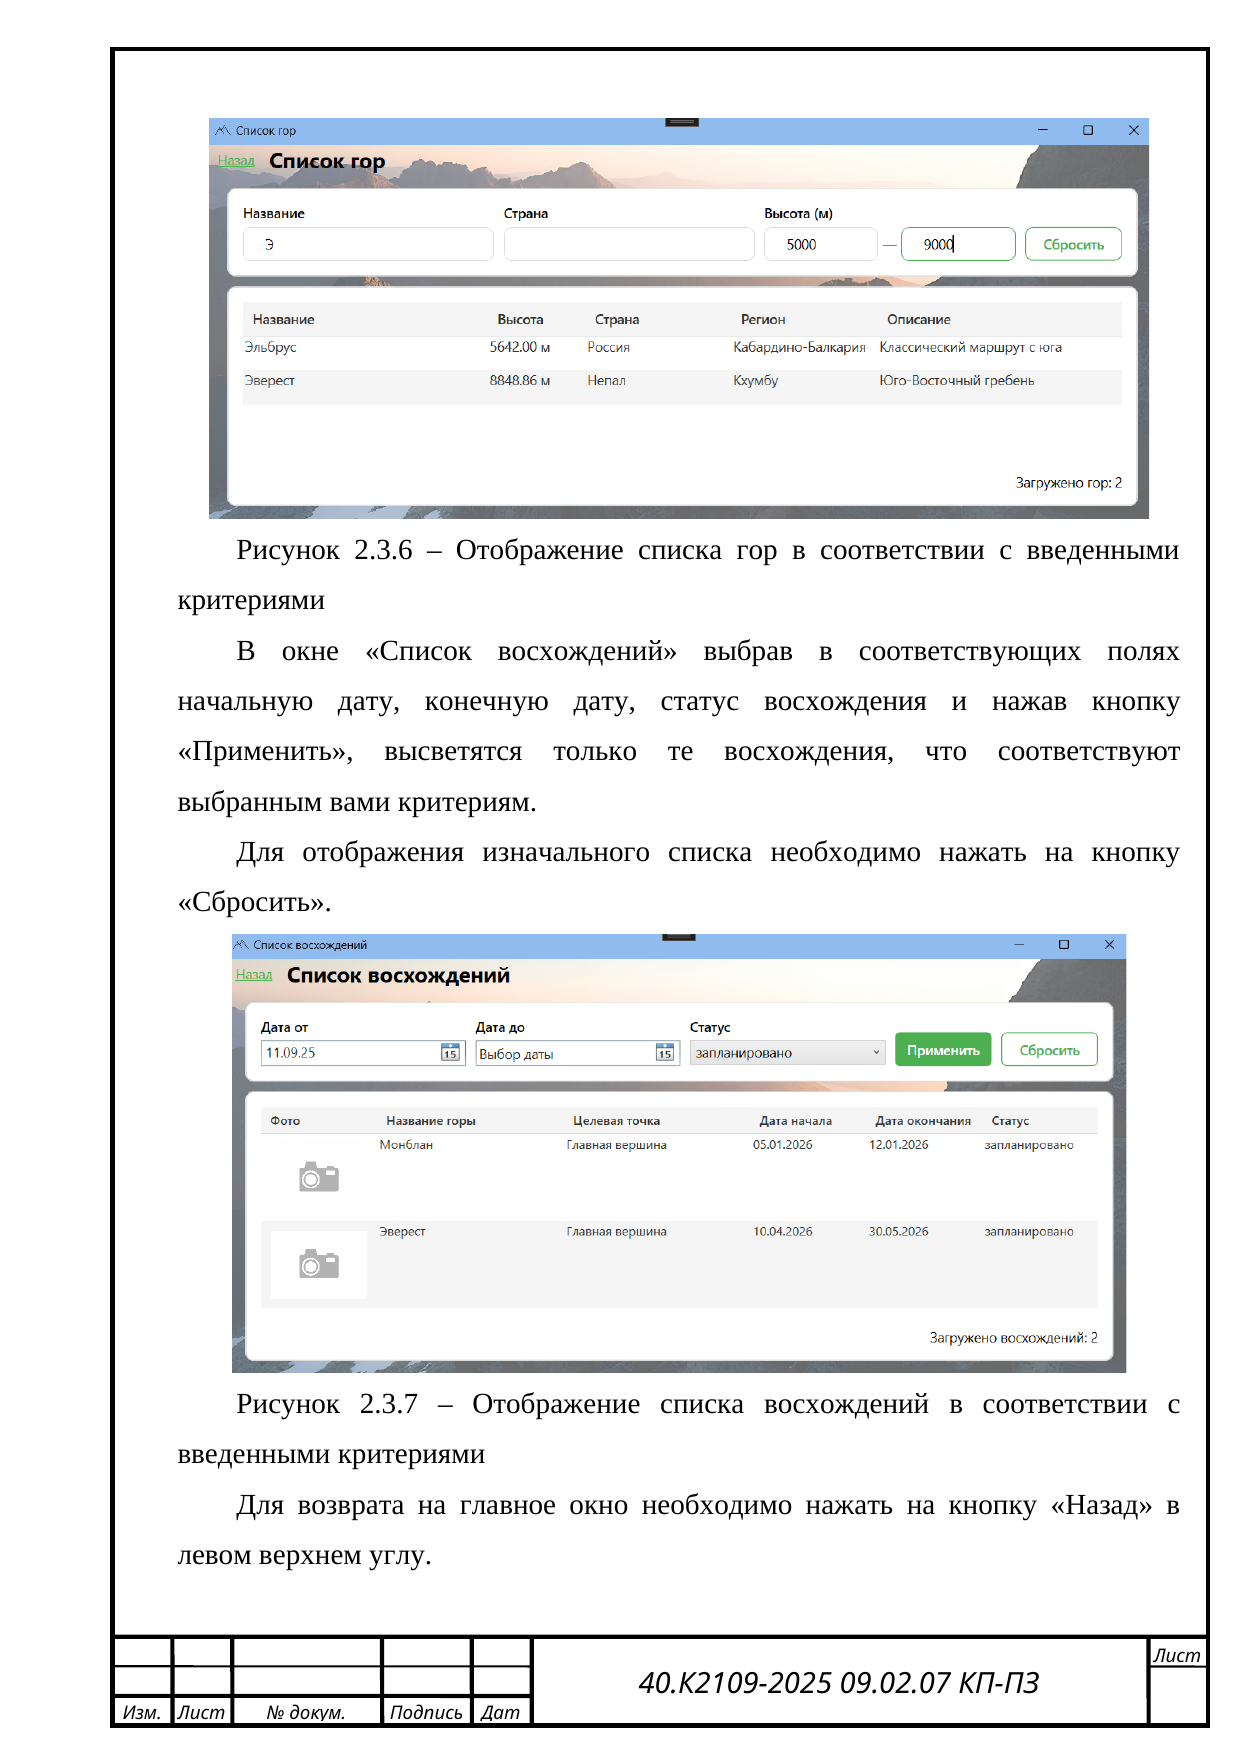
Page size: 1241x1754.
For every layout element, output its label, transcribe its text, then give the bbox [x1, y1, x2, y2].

text Для возврата на главное окно необходимо нажать на кнопку «Назад» в левом верхнем углу. [177, 1487, 1181, 1571]
picture [209, 118, 1150, 519]
text Для отображения изначального списка необходимо нажать на кнопку «Сбросить». [177, 834, 1181, 918]
picture [232, 934, 1127, 1373]
text Рисунок 2.3.7 – Отображение списка восхождений в соответствии с введенными критериями [177, 1386, 1181, 1470]
text Рисунок 2.3.6 – Отображение списка гор в соответствии с введенными критериями [177, 532, 1181, 616]
text В окне «Список восхождений» выбрав в соответствующих полях начальную дату, конечную дату, статус восхождения и нажав кнопку «Применить», высветятся только те восхождения, что соответствуют выбранным вами критериям. [177, 633, 1181, 817]
